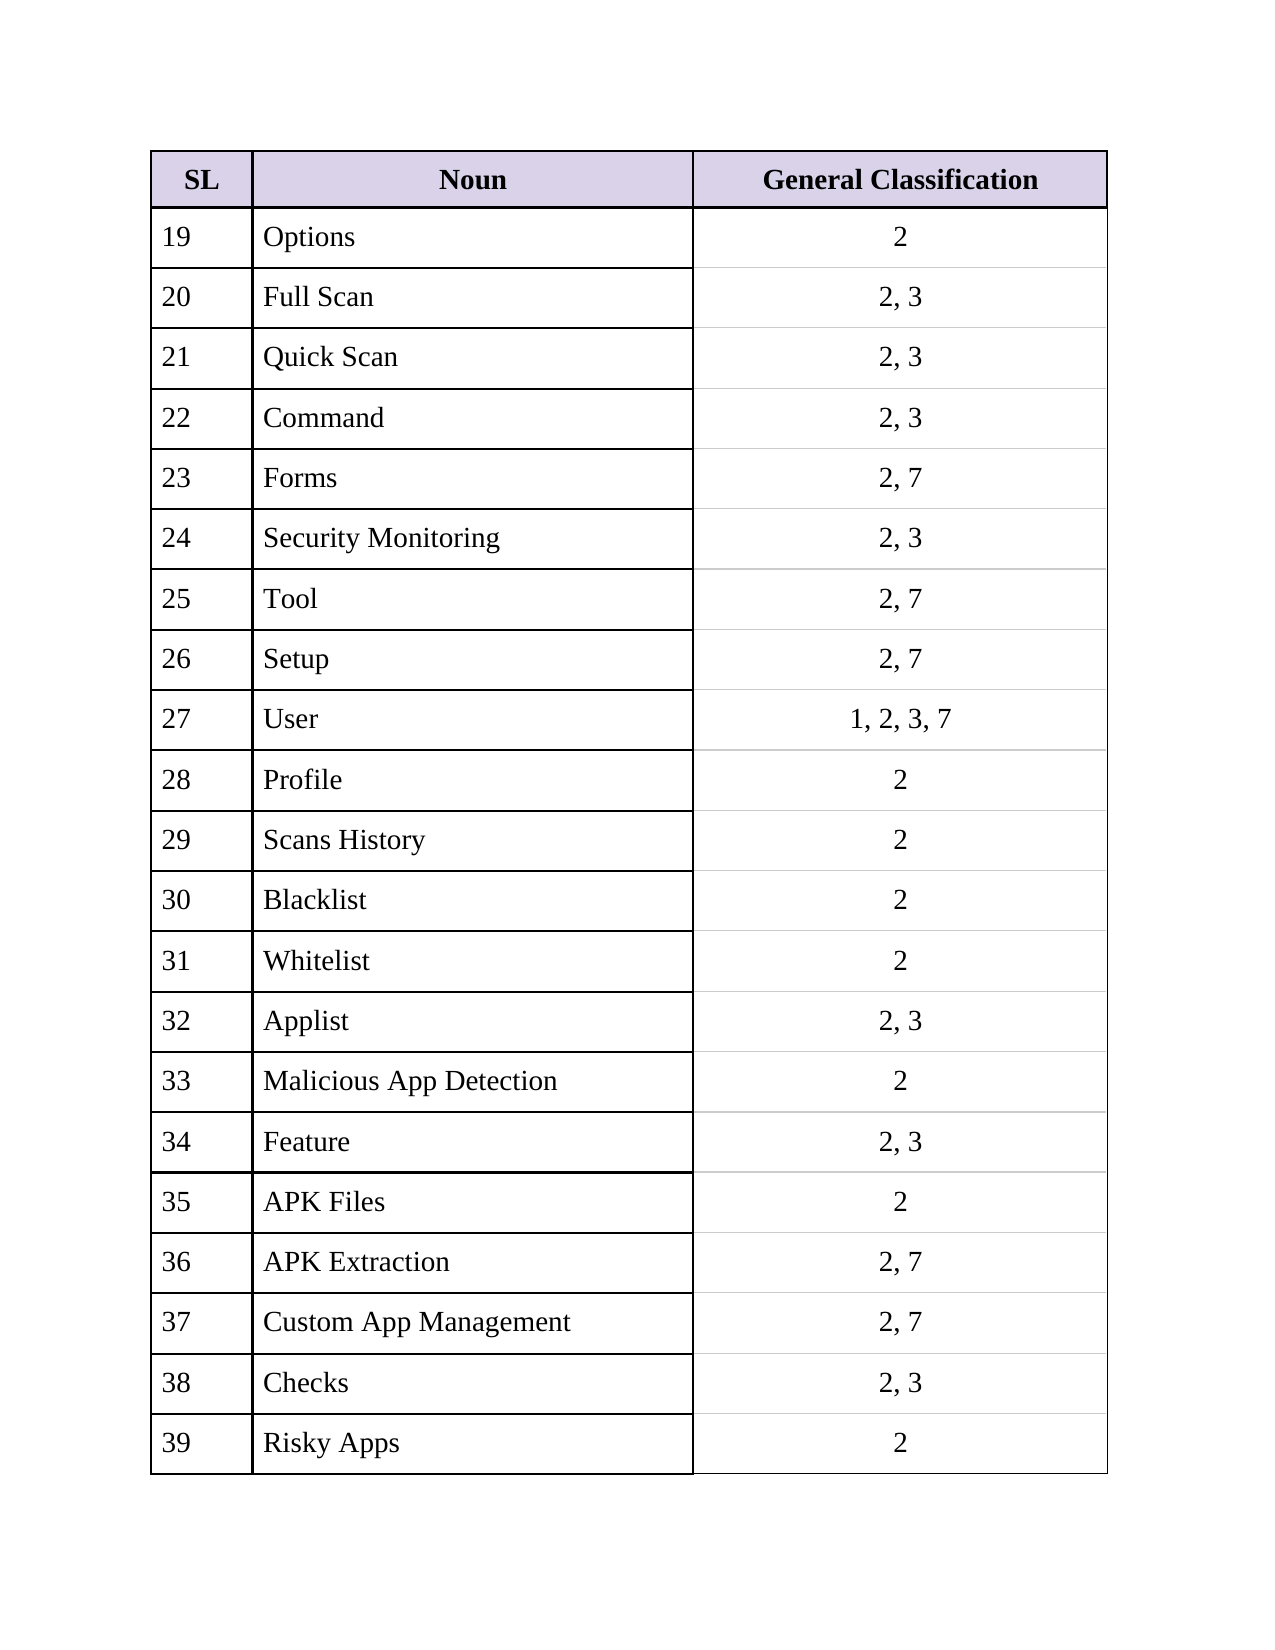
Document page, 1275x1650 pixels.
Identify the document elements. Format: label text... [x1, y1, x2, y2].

table_cell 33 [152, 1053, 251, 1111]
table_cell 20 [152, 269, 251, 327]
table_cell Forms [254, 450, 692, 508]
table_cell 2 [694, 749, 1107, 809]
table_cell 36 [152, 1234, 251, 1292]
table_cell 39 [152, 1415, 251, 1473]
table_cell Options [254, 209, 692, 267]
table_cell Profile [254, 751, 692, 809]
table_cell 38 [152, 1355, 251, 1413]
table_cell Scans History [254, 812, 692, 870]
table_cell Feature [254, 1113, 692, 1171]
table_cell 2 [694, 1051, 1107, 1111]
table_cell 2, 7 [694, 448, 1107, 508]
table_cell User [254, 691, 692, 749]
table_cell Blacklist [254, 872, 692, 930]
table_cell 2, 3 [694, 991, 1107, 1051]
table_cell Risky Apps [254, 1415, 692, 1473]
table_cell 2 [694, 810, 1107, 870]
table_cell 2, 3 [694, 388, 1107, 448]
table_cell 1, 2, 3, 7 [694, 689, 1107, 749]
table_cell 2, 3 [694, 508, 1107, 568]
table_cell Quick Scan [254, 329, 692, 387]
table_cell 2 [694, 1413, 1107, 1473]
table_cell Full Scan [254, 269, 692, 327]
table_cell Tool [254, 570, 692, 629]
table_cell 2, 3 [694, 1111, 1107, 1171]
table_cell 19 [152, 209, 251, 267]
table_cell 23 [152, 450, 251, 508]
table_cell 2 [694, 870, 1107, 930]
table_cell 2, 7 [694, 1232, 1107, 1292]
table_cell 22 [152, 390, 251, 448]
table_cell 30 [152, 872, 251, 930]
table_cell 2 [694, 1171, 1107, 1232]
table_cell 26 [152, 631, 251, 689]
table_cell 2, 7 [694, 568, 1107, 629]
table_cell 32 [152, 993, 251, 1051]
table_cell 31 [152, 932, 251, 991]
table_cell Applist [254, 993, 692, 1051]
table_header SL [152, 152, 251, 206]
table_header General Classification [694, 152, 1106, 206]
table_cell APK Files [254, 1174, 692, 1232]
table_cell 2, 7 [694, 629, 1107, 689]
table_cell 35 [152, 1174, 251, 1232]
table_cell 2 [694, 209, 1107, 267]
table_cell 29 [152, 812, 251, 870]
table_cell 2, 7 [694, 1292, 1107, 1352]
table_cell Setup [254, 631, 692, 689]
table_cell 2, 3 [694, 327, 1107, 387]
table_cell Command [254, 390, 692, 448]
table_cell 25 [152, 570, 251, 629]
table_cell Whitelist [254, 932, 692, 991]
table_cell Security Monitoring [254, 510, 692, 568]
table_cell 27 [152, 691, 251, 749]
table_cell APK Extraction [254, 1234, 692, 1292]
table_cell 2, 3 [694, 1353, 1107, 1413]
table_cell Checks [254, 1355, 692, 1413]
table_cell 2 [694, 930, 1107, 991]
table_cell Custom App Management [254, 1294, 692, 1352]
table_cell 28 [152, 751, 251, 809]
table_cell 2, 3 [694, 267, 1107, 327]
table_header Noun [254, 152, 692, 206]
table_cell 21 [152, 329, 251, 387]
table_cell 37 [152, 1294, 251, 1352]
table_cell Malicious App Detection [254, 1053, 692, 1111]
table_cell 24 [152, 510, 251, 568]
table_cell 34 [152, 1113, 251, 1171]
